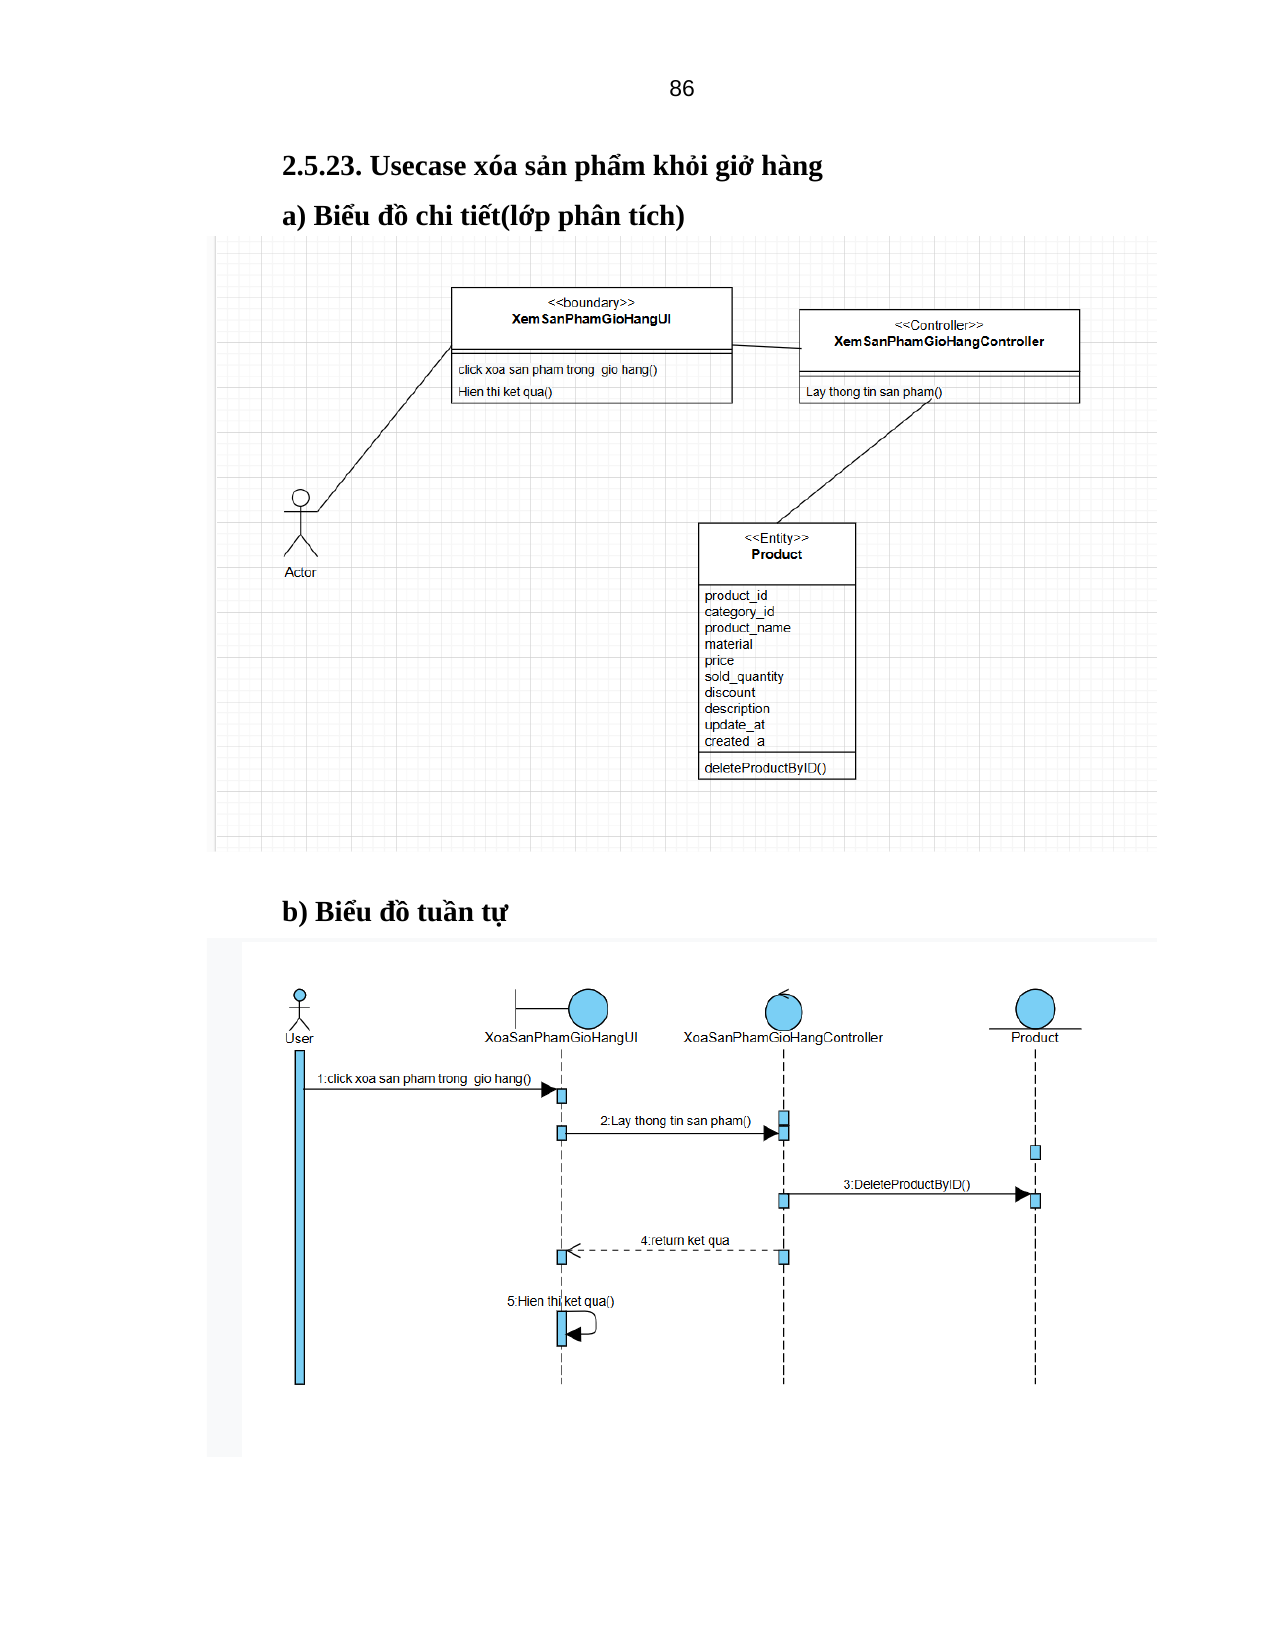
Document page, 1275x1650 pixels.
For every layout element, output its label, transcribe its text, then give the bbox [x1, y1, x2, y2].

subtitle 2.5.23. Usecase xóa sản phẩm khỏi giở hàng [207, 148, 1157, 181]
text b) Biểu đồ tuần tự [282, 894, 1157, 927]
picture [206, 236, 1157, 852]
text a) Biểu đồ chi tiết(lớp phân tích) [282, 198, 1157, 232]
picture [206, 938, 1157, 1457]
